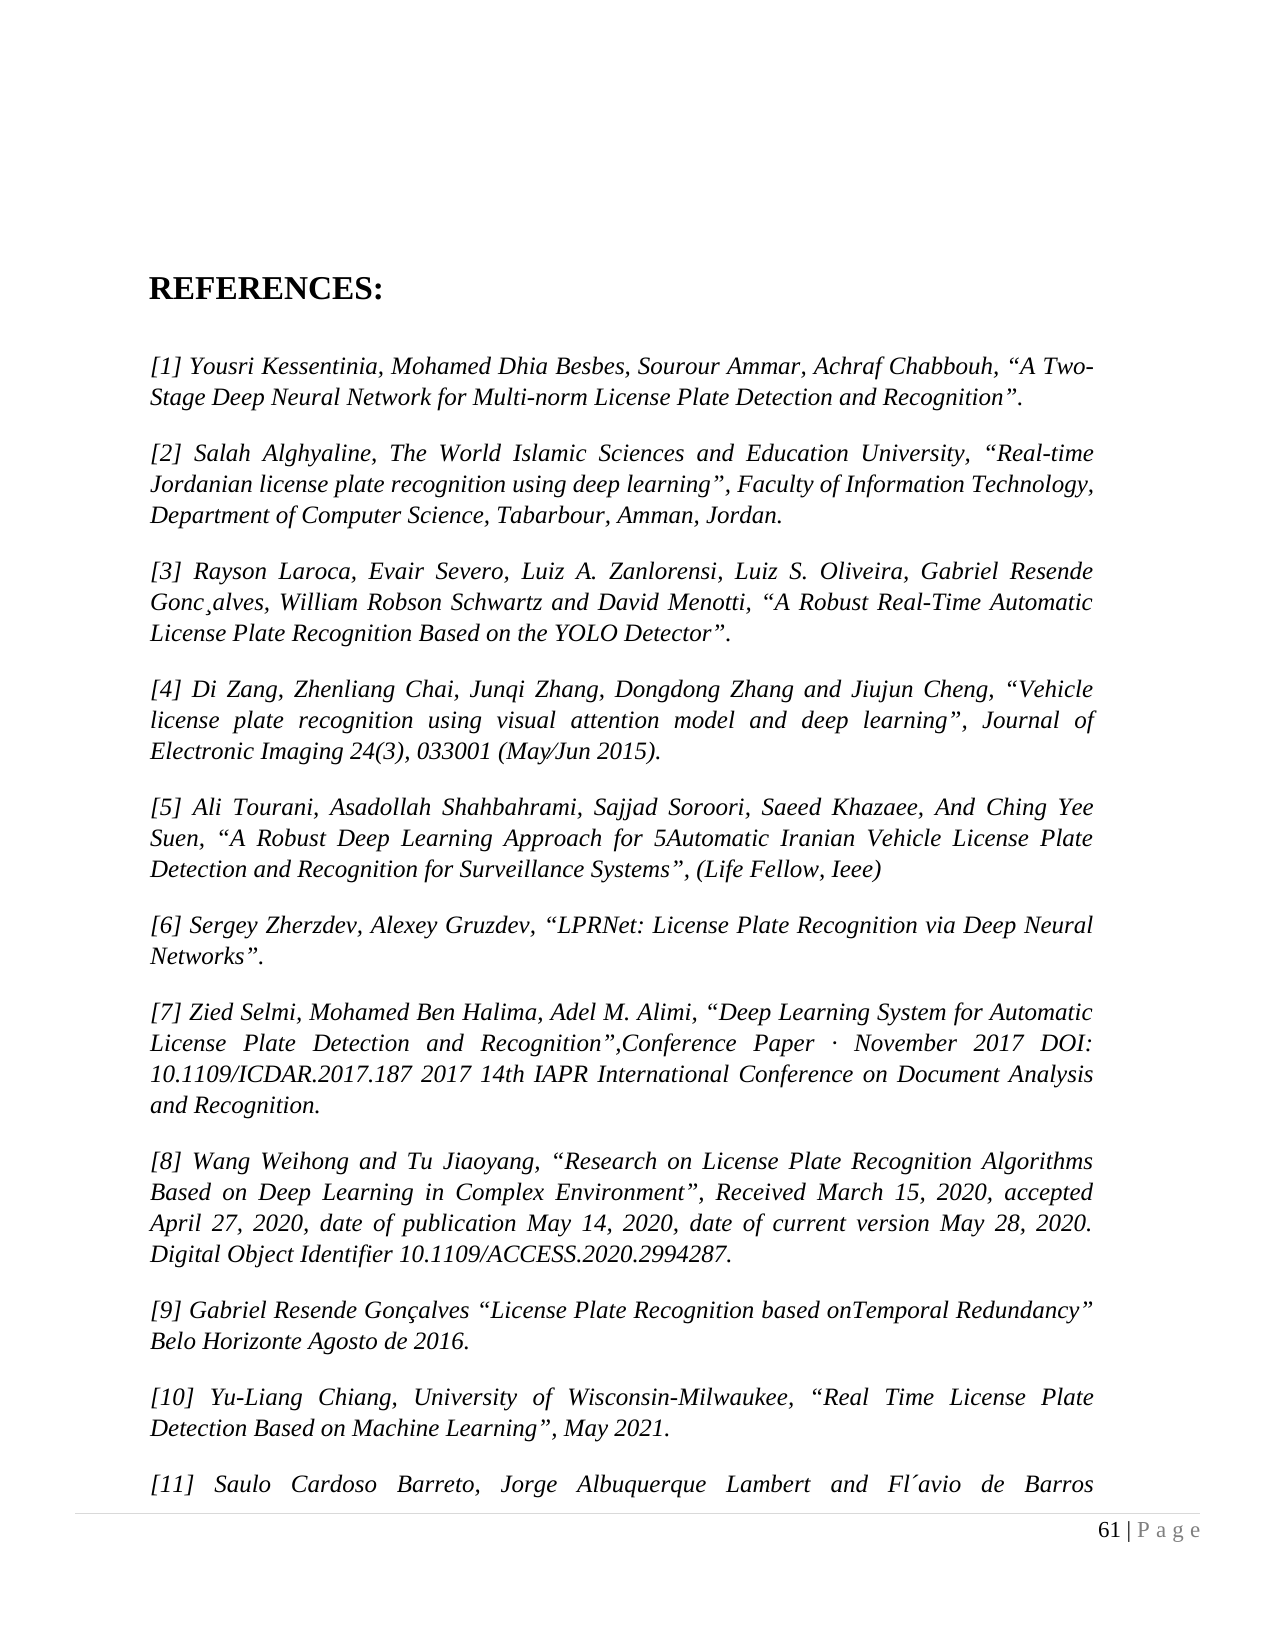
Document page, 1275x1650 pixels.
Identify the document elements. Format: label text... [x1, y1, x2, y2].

text [6] Sergey Zherzdev, Alexey Gruzdev, “LPRNet: License Plate Recognition via Deep Neural Networks”. [150, 910, 1097, 970]
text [150, 1469, 1097, 1498]
text REFERENCES: [149, 268, 1096, 307]
text [9] Gabriel Resende Gonçalves “License Plate Recognition based onTemporal Redundancy” Belo Horizonte Agosto de 2016. [150, 1295, 1097, 1355]
text [8] Wang Weihong and Tu Jiaoyang, “Research on License Plate Recognition Algorithms Based on Deep Learning in Complex Environment”, Received March 15, 2020, accepted April 27, 2020, date of publication May 14, 2020, date of current version May 28, 2020. Digital Object Identifier 10.1109/ACCESS.2020.2994287. [150, 1146, 1097, 1268]
text [4] Di Zang, Zhenliang Chai, Junqi Zhang, Dongdong Zhang and Jiujun Cheng, “Vehicle license plate recognition using visual attention model and deep learning”, Journal of Electronic Imaging 24(3), 033001 (May∕Jun 2015). [150, 674, 1097, 765]
text [1] Yousri Kessentinia, Mohamed Dhia Besbes, Sourour Ammar, Achraf Chabbouh, “A Two-Stage Deep Neural Network for Multi-norm License Plate Detection and Recognition”. [150, 351, 1097, 411]
text [10] Yu-Liang Chiang, University of Wisconsin-Milwaukee, “Real Time License Plate Detection Based on Machine Learning”, May 2021. [150, 1382, 1097, 1442]
text [5] Ali Tourani, Asadollah Shahbahrami, Sajjad Soroori, Saeed Khazaee, And Ching Yee Suen, “A Robust Deep Learning Approach for 5Automatic Iranian Vehicle License Plate Detection and Recognition for Surveillance Systems”, (Life Fellow, Ieee) [150, 792, 1097, 883]
text [2] Salah Alghyaline, The World Islamic Sciences and Education University, “Real-time Jordanian license plate recognition using deep learning”, Faculty of Information Technology, Department of Computer Science, Tabarbour, Amman, Jordan. [150, 438, 1097, 529]
text [7] Zied Selmi, Mohamed Ben Halima, Adel M. Alimi, “Deep Learning System for Automatic License Plate Detection and Recognition”,Conference Paper · November 2017 DOI: 10.1109/ICDAR.2017.187 2017 14th IAPR International Conference on Document Analysis and Recognition. [150, 997, 1097, 1119]
text [3] Rayson Laroca, Evair Severo, Luiz A. Zanlorensi, Luiz S. Oliveira, Gabriel Resende Gonc¸alves, William Robson Schwartz and David Menotti, “A Robust Real-Time Automatic License Plate Recognition Based on the YOLO Detector”. [150, 556, 1097, 647]
